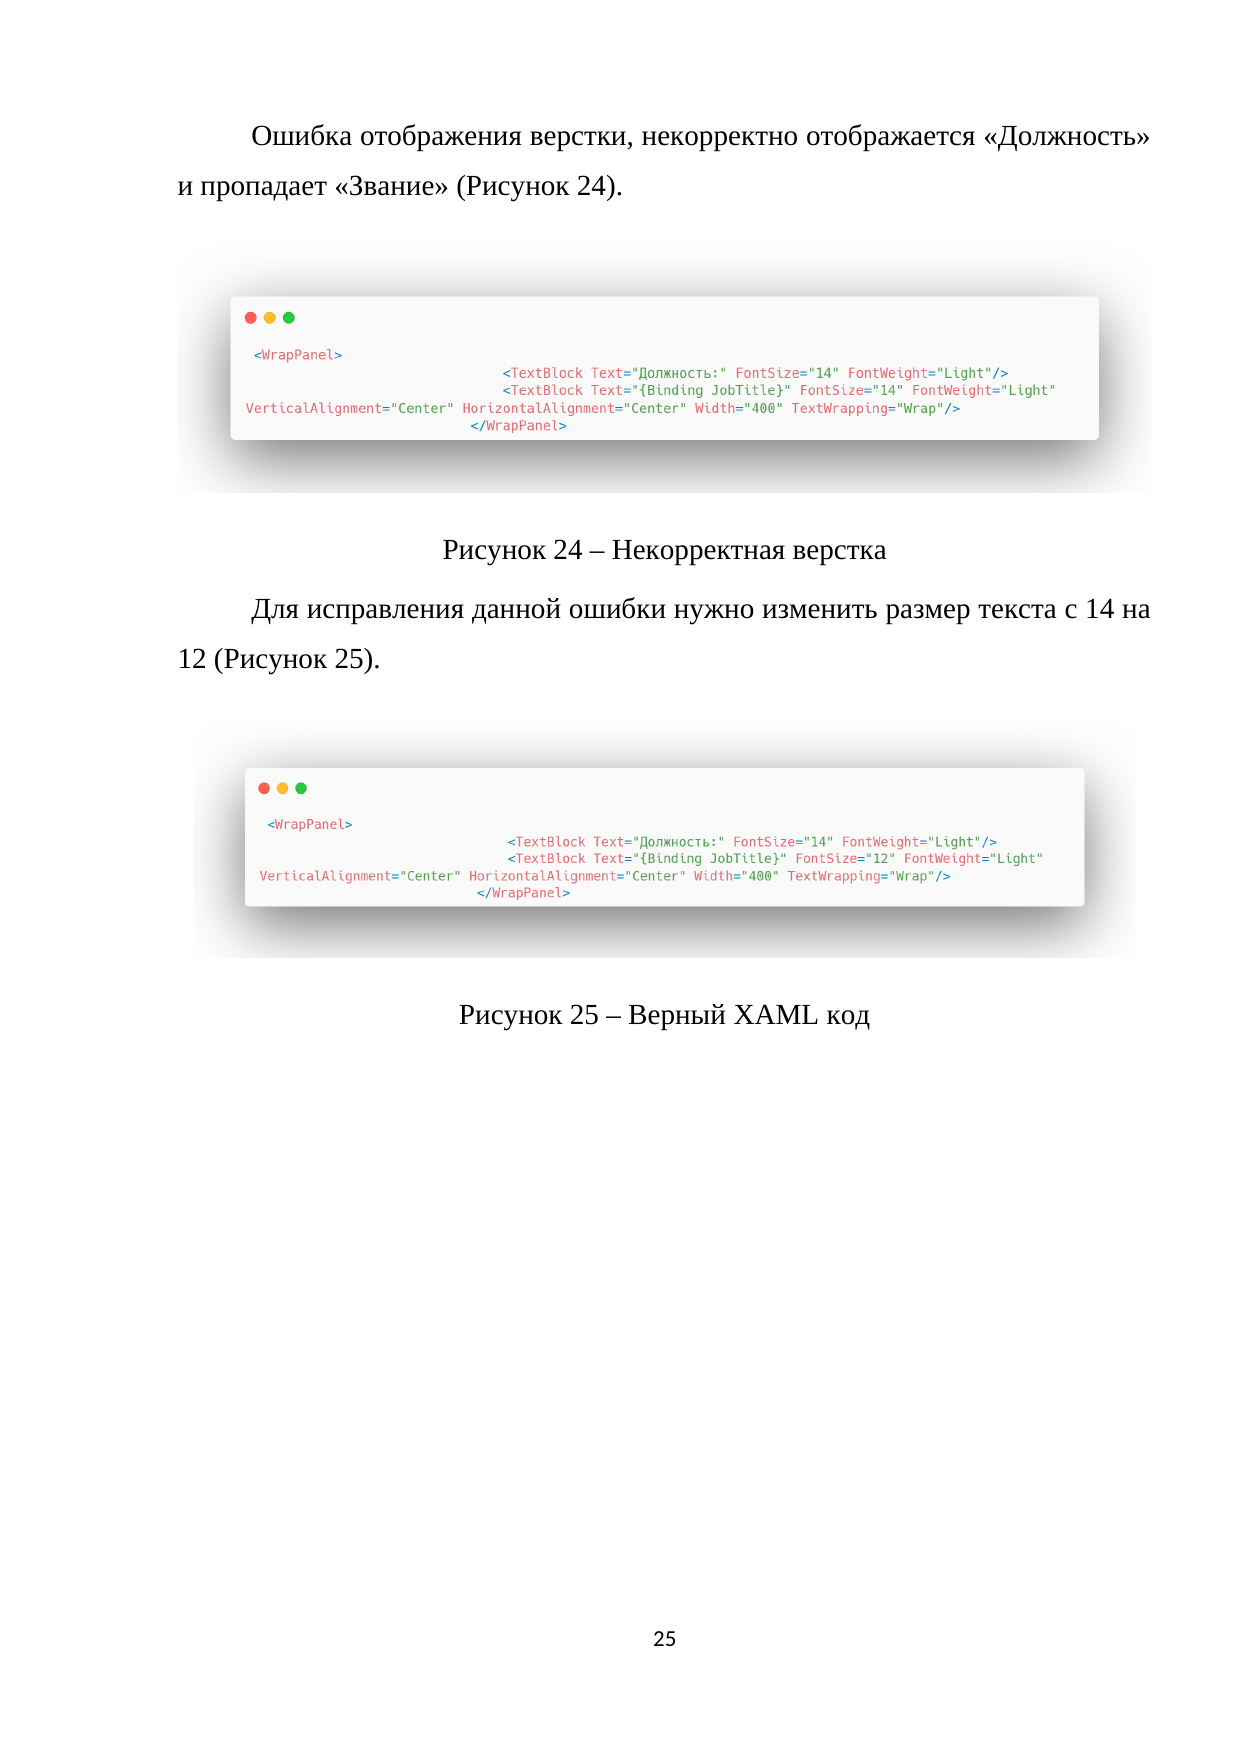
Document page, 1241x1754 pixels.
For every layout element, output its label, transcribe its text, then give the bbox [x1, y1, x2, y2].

picture [193, 717, 1136, 958]
text Ошибка отображения верстки, некорректно отображается «Должность» и пропадает «Звание» (Рисунок 24). [177, 118, 1152, 202]
text Для исправления данной ошибки нужно изменить размер текста с 14 на 12 (Рисунок 25). [177, 591, 1152, 675]
text Рисунок 25 – Верный XAML код [177, 997, 1152, 1031]
picture [177, 243, 1152, 493]
text Рисунок 24 – Некорректная верстка [177, 532, 1152, 566]
